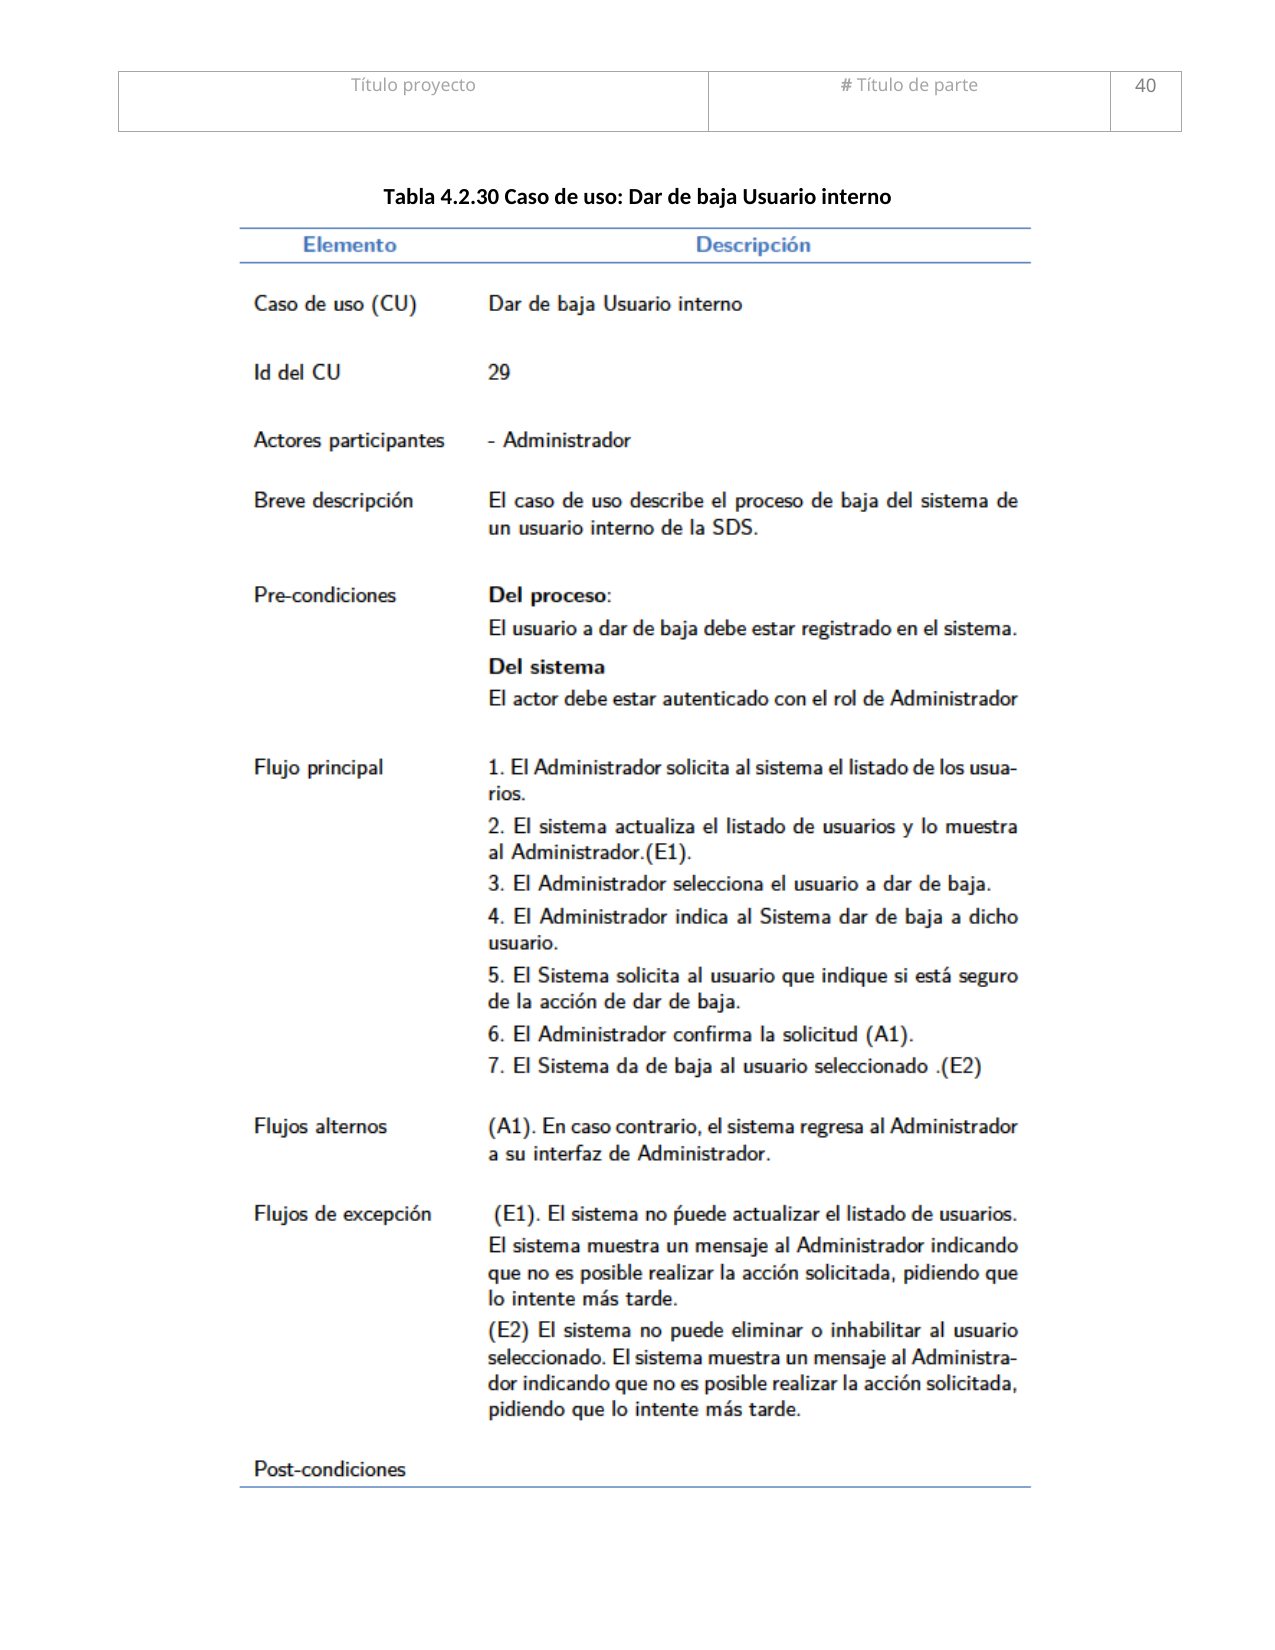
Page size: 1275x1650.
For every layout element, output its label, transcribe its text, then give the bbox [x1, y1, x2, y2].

text Tabla 4.2.30 Caso de uso: Dar de baja Usuario interno [106, 182, 1169, 211]
table_header [106, 223, 1168, 1515]
picture [227, 223, 1047, 1498]
